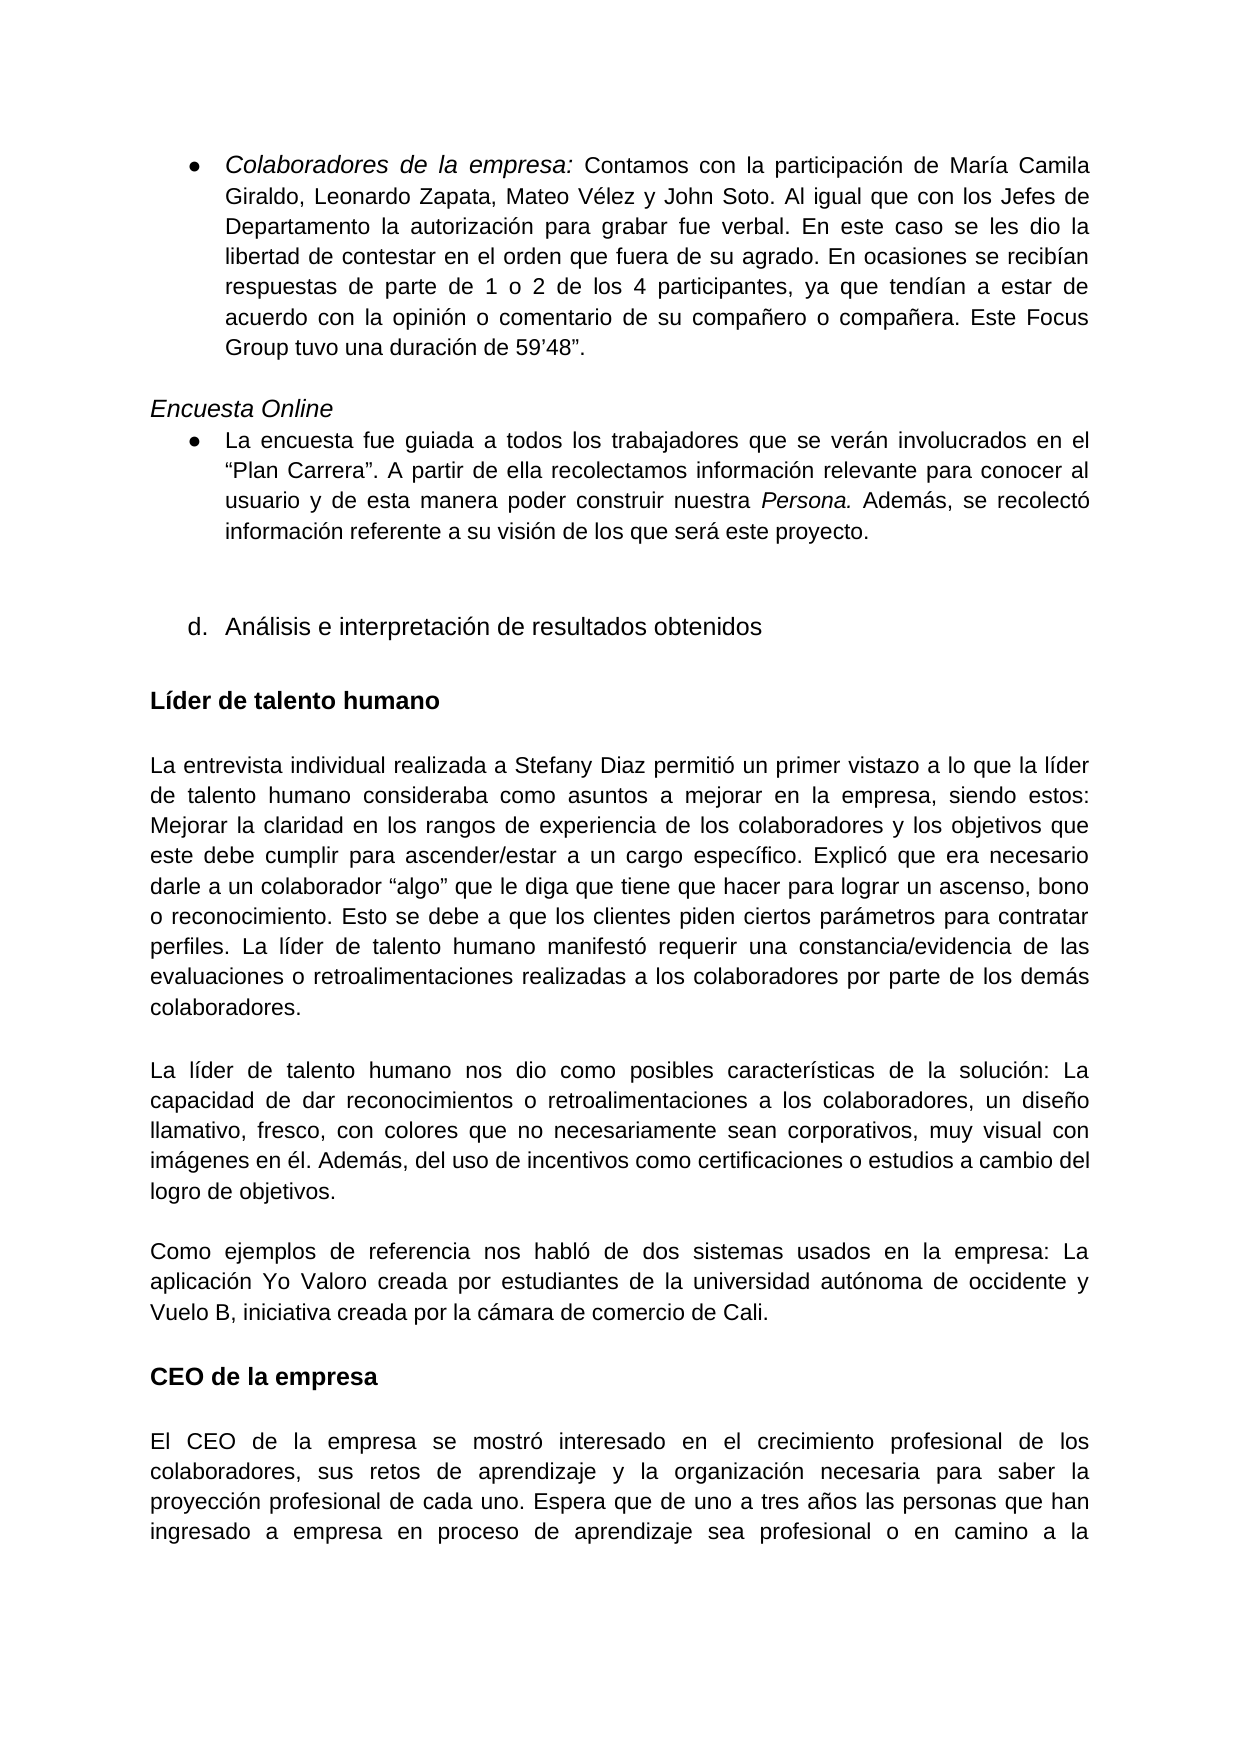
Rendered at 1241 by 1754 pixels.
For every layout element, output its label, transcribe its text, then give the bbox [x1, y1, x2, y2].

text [150, 1428, 1090, 1545]
text Encuesta Online [150, 394, 1090, 423]
subtitle Análisis e interpretación de resultados obtenidos [187, 611, 1090, 640]
text La líder de talento humano nos dio como posibles características de la solución: La capacidad de dar reconocimientos o retroalimentaciones a los colaboradores, un diseño llamativo, fresco, con colores que no necesariamente sean corporativos, muy visual con imágenes en él. Además, del uso de incentivos como certificaciones o estudios a cambio del logro de objetivos. [150, 1057, 1090, 1204]
list Colaboradores de la empresa: Contamos con la participación de María Camila Giraldo, Leonardo Zapata, Mateo Vélez y John Soto. Al igual que con los Jefes de Departamento la autorización para grabar fue verbal. En este caso se les dio la libertad de contestar en el orden que fuera de su agrado. En ocasiones se recibían respuestas de parte de 1 o 2 de los 4 participantes, ya que tendían a estar de acuerdo con la opinión o comentario de su compañero o compañera. Este Focus Group tuvo una duración de 59’48”. [187, 150, 1090, 360]
text Como ejemplos de referencia nos habló de dos sistemas usados en la empresa: La aplicación Yo Valoro creada por estudiantes de la universidad autónoma de occidente y Vuelo B, iniciativa creada por la cámara de comercio de Cali. [150, 1238, 1090, 1325]
text CEO de la empresa [150, 1362, 1090, 1390]
text La entrevista individual realizada a Stefany Diaz permitió un primer vistazo a lo que la líder de talento humano consideraba como asuntos a mejorar en la empresa, siendo estos: Mejorar la claridad en los rangos de experiencia de los colaboradores y los objetivos que este debe cumplir para ascender/estar a un cargo específico. Explicó que era necesario darle a un colaborador “algo” que le diga que tiene que hacer para lograr un ascenso, bono o reconocimiento. Esto se debe a que los clientes piden ciertos parámetros para contratar perfiles. La líder de talento humano manifestó requerir una constancia/evidencia de las evaluaciones o retroalimentaciones realizadas a los colaboradores por parte de los demás colaboradores. [150, 752, 1090, 1020]
text Líder de talento humano [150, 686, 1090, 714]
list La encuesta fue guiada a todos los trabajadores que se verán involucrados en el “Plan Carrera”. A partir de ella recolectamos información relevante para conocer al usuario y de esta manera poder construir nuestra Persona. Además, se recolectó información referente a su visión de los que será este proyecto. [187, 427, 1090, 544]
